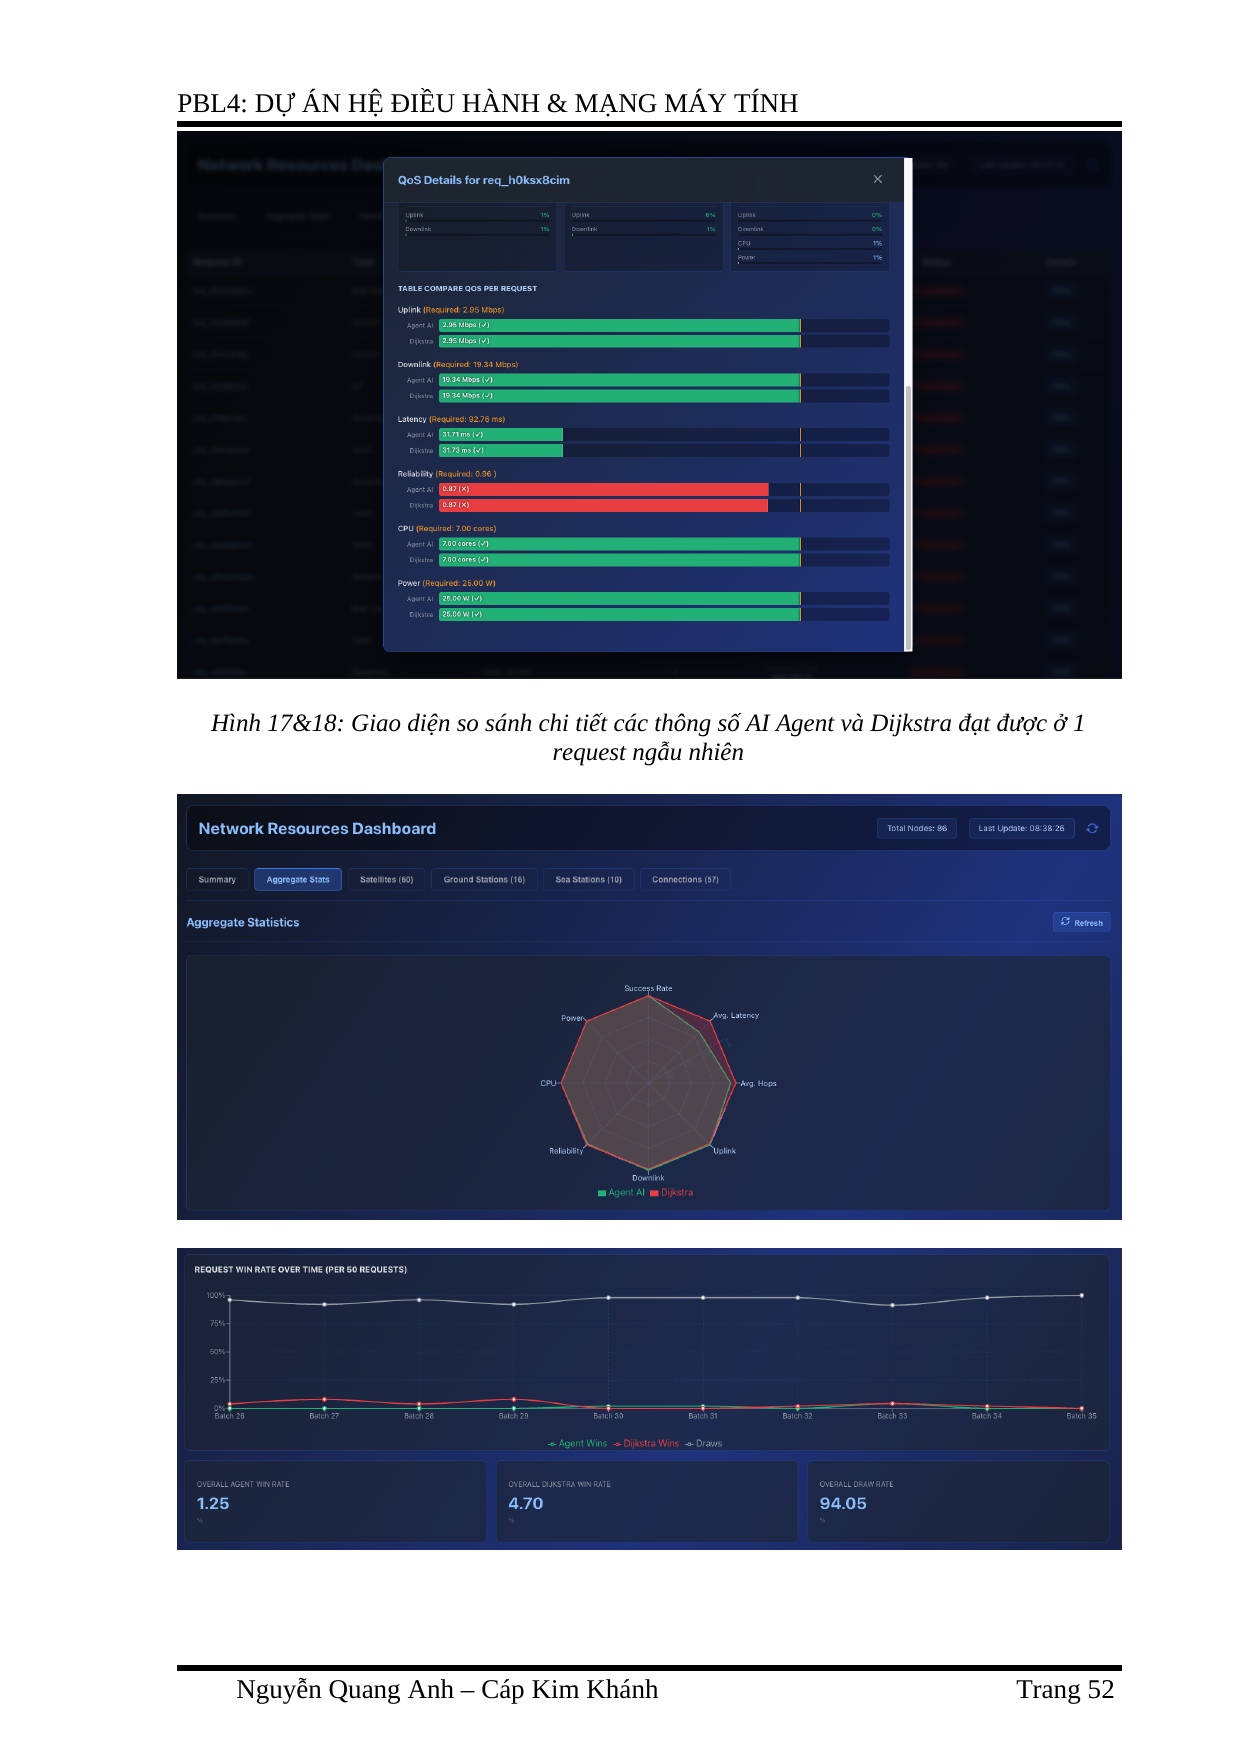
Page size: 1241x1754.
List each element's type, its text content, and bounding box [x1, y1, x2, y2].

text Hình 17&18: Giao diện so sánh chi tiết các thông số AI Agent và Dijkstra đạt được ở 1 request ngẫu nhiên [177, 708, 1122, 765]
picture [177, 1248, 1122, 1550]
picture [177, 131, 1122, 679]
picture [177, 794, 1122, 1220]
